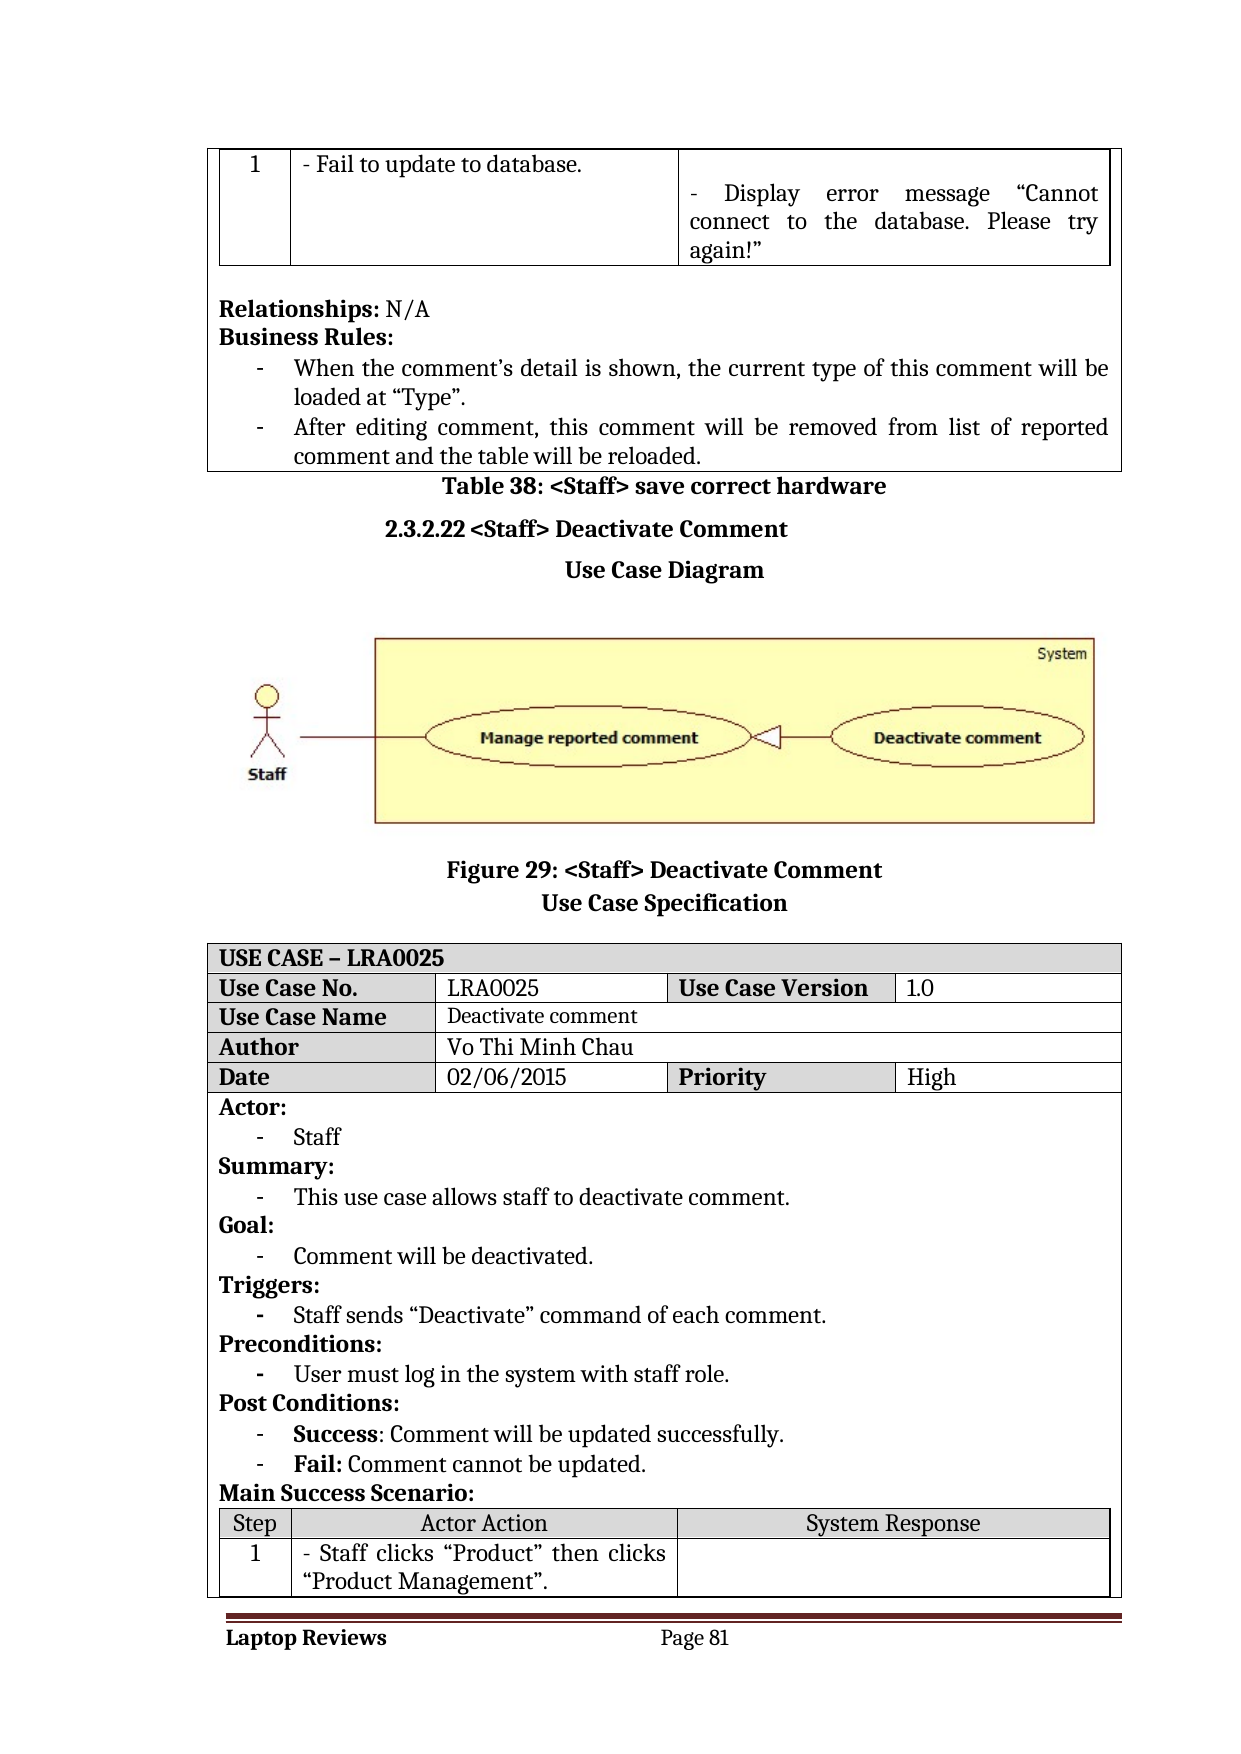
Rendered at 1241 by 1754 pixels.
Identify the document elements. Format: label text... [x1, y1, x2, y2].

subtitle Table 38: <Staff> save correct hardware [207, 472, 1122, 500]
table_cell Author [208, 1033, 435, 1062]
table_cell Vo Thi Minh Chau [436, 1033, 1121, 1062]
table_cell Use Case Name [208, 1003, 435, 1032]
subtitle <Staff> Deactivate Comment [385, 515, 1122, 544]
text Use Case Specification [207, 889, 1122, 918]
table_cell Use Case Version [668, 974, 895, 1002]
table_cell Deactivate comment [436, 1003, 1121, 1032]
table_cell 1.0 [896, 974, 1121, 1002]
text Use Case Diagram [207, 556, 1122, 585]
table_cell Priority [668, 1063, 895, 1092]
table_cell Date [208, 1063, 435, 1092]
table_cell High [896, 1063, 1121, 1092]
table_header USE CASE – LRA0025 [208, 944, 1121, 972]
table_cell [208, 1093, 1121, 1597]
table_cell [208, 149, 1121, 471]
table_cell LRA0025 [436, 974, 667, 1002]
table_cell Use Case No. [208, 974, 435, 1002]
table_cell 02/06/2015 [436, 1063, 667, 1092]
picture [206, 610, 1123, 852]
subtitle Figure 29: <Staff> Deactivate Comment [207, 856, 1122, 884]
